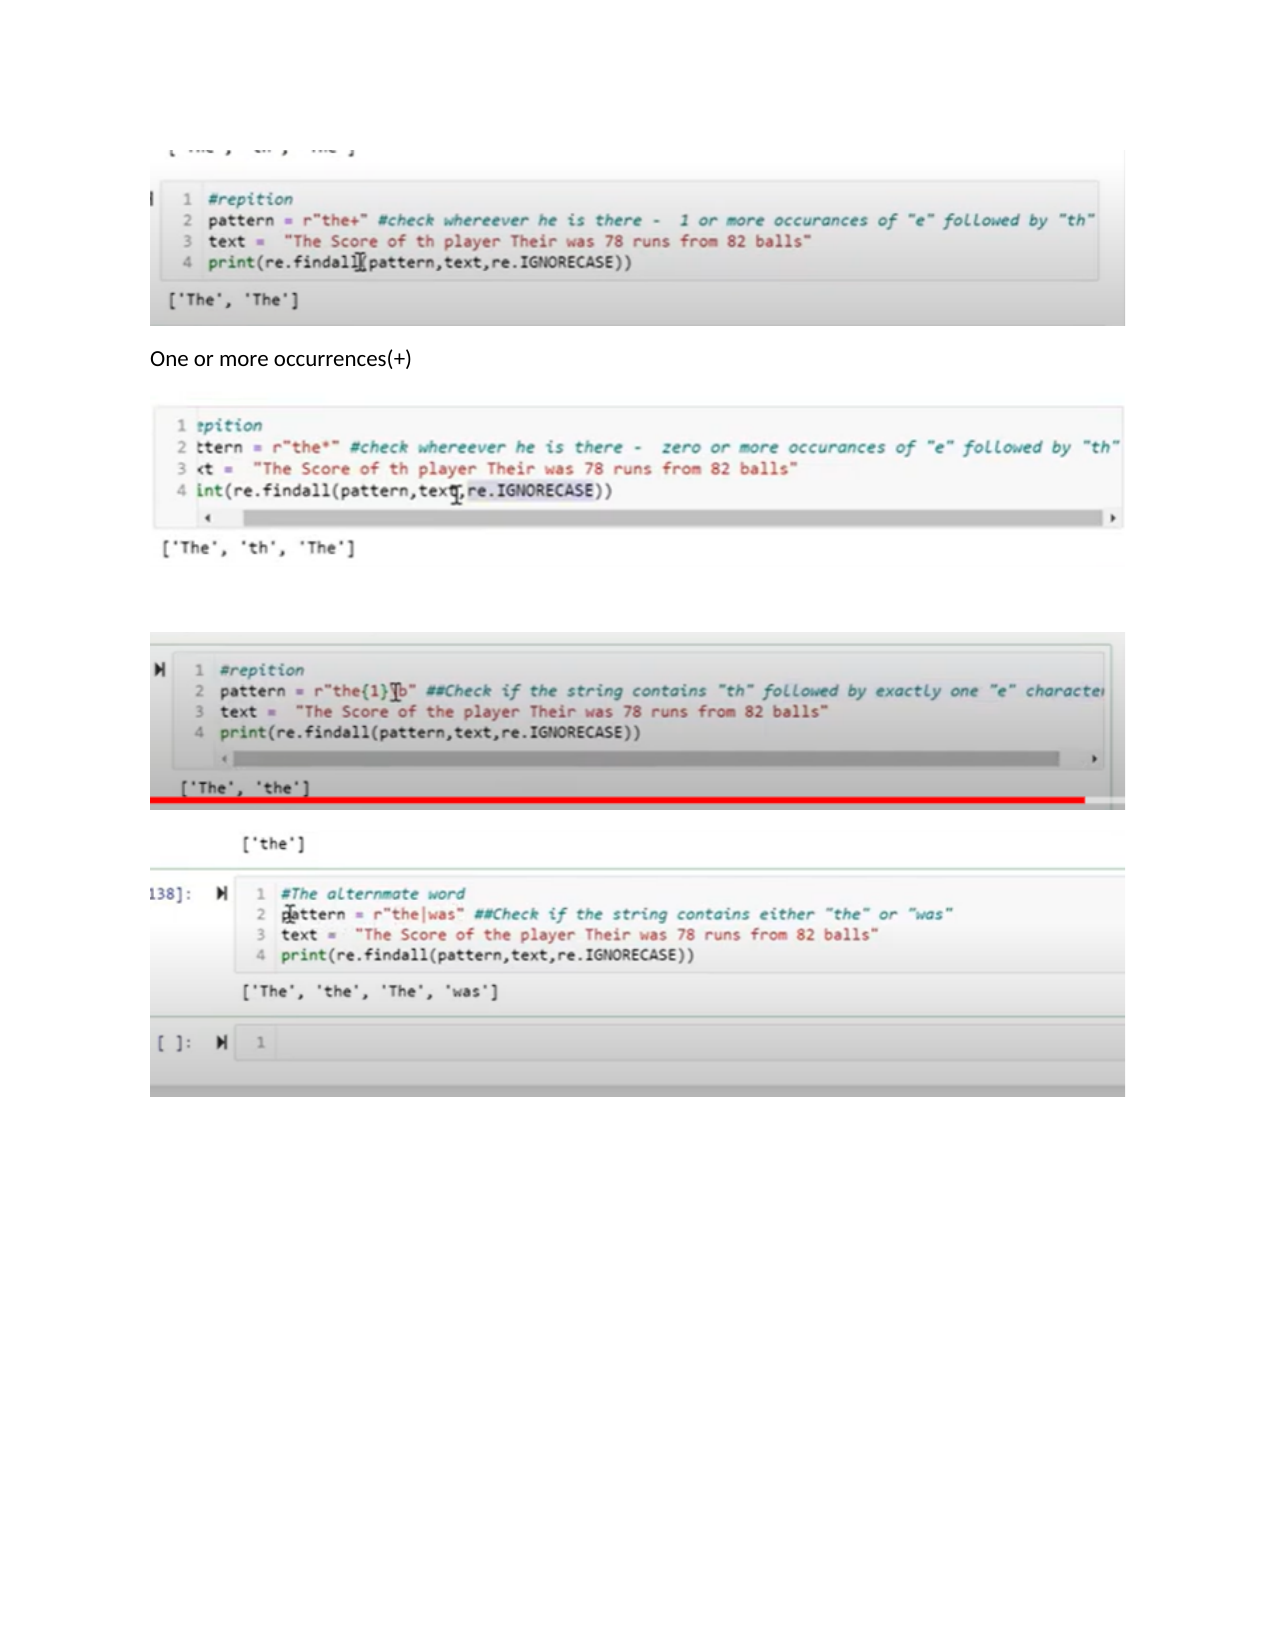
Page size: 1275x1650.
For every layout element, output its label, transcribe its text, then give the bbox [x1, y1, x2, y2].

picture [150, 150, 1125, 326]
picture [150, 828, 1125, 1097]
picture [150, 632, 1125, 810]
picture [150, 391, 1125, 567]
text One or more occurrences(+) [150, 344, 1125, 372]
